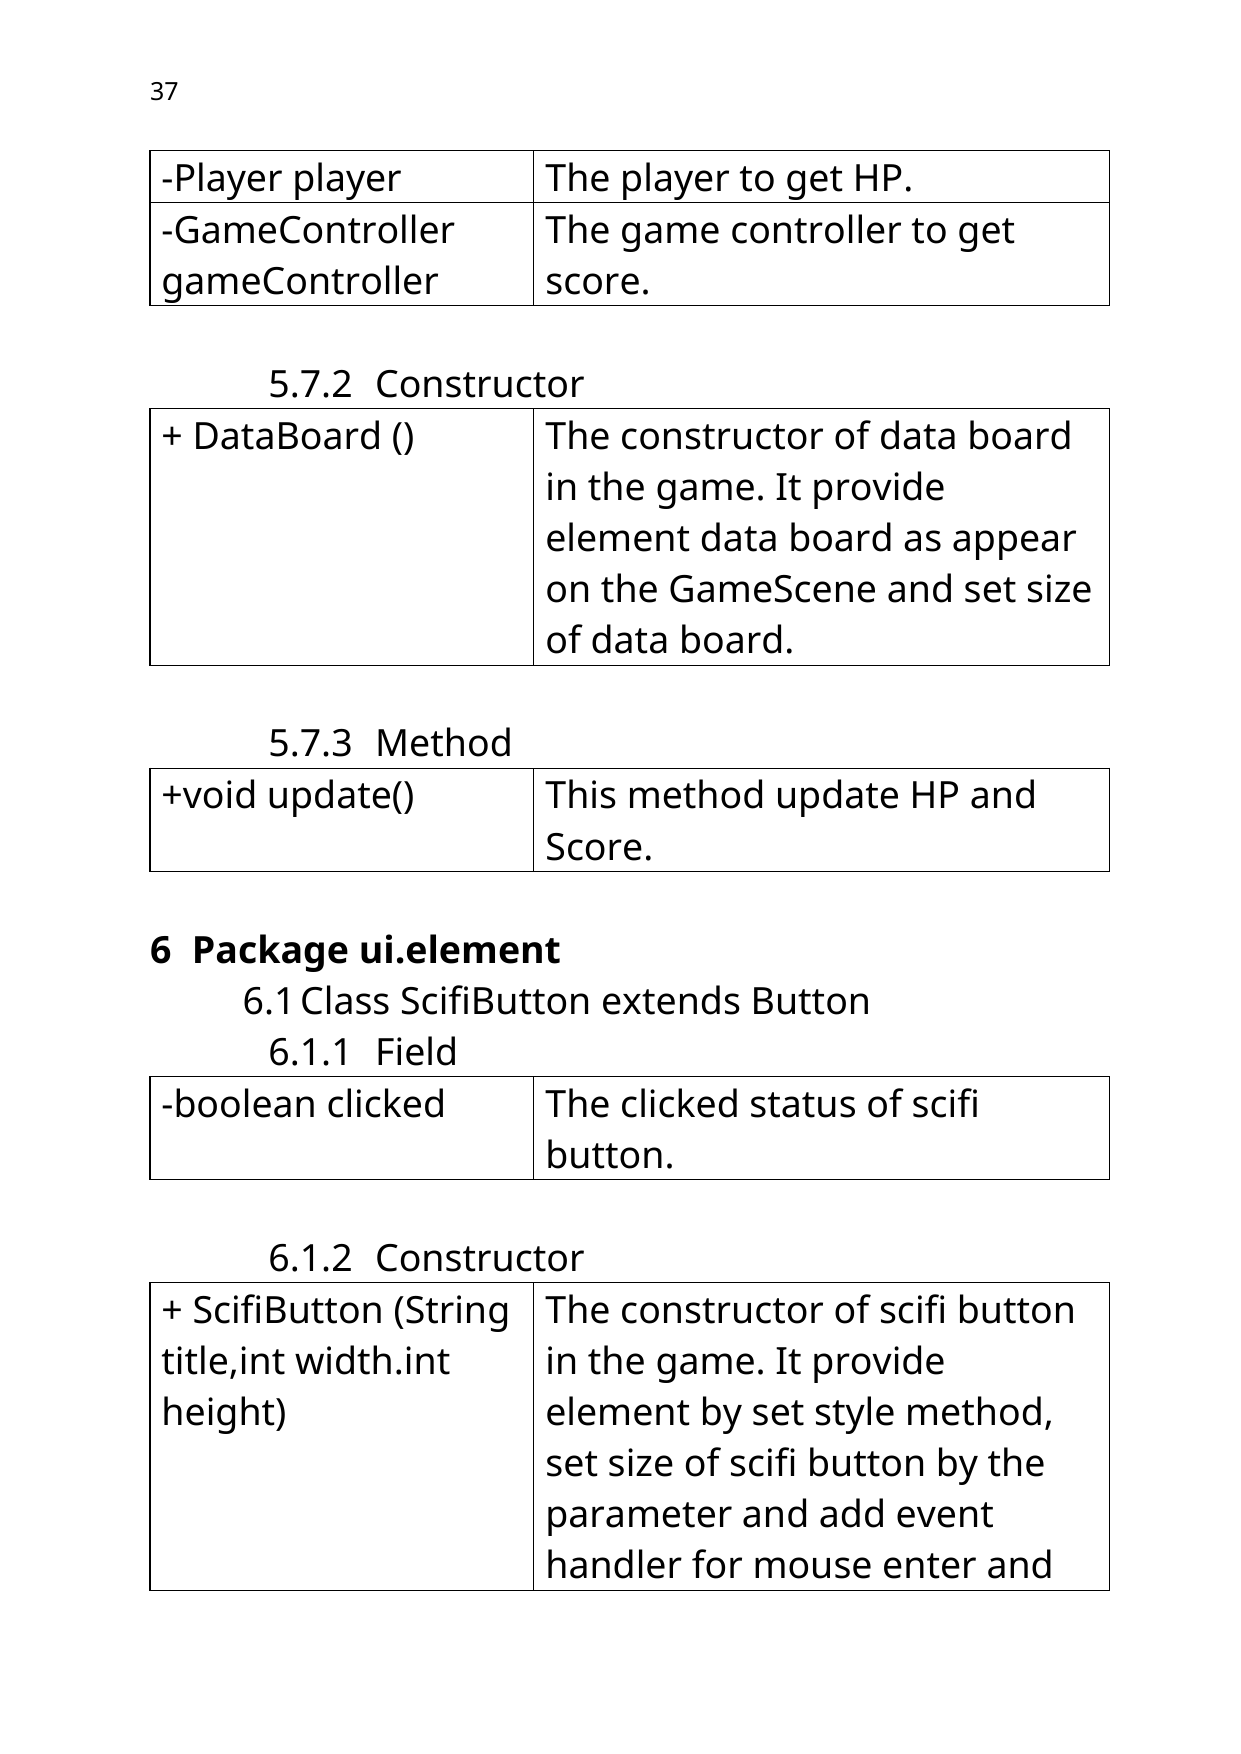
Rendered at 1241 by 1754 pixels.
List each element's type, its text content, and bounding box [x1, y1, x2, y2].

list Constructor [225, 1231, 1090, 1282]
table_header +void update() [151, 769, 533, 871]
list Field [225, 1025, 1090, 1076]
table_cell The game controller to get score. [534, 203, 1109, 305]
list Method [225, 717, 1090, 768]
list Package ui.element [150, 923, 1090, 974]
table_header -boolean clicked [151, 1077, 533, 1179]
table_header The clicked status of scifi button. [534, 1077, 1109, 1179]
table_cell The player to get HP. [534, 151, 1109, 202]
table_header The constructor of data board in the game. It provide element data board as appear on the GameScene and set size of data board. [534, 409, 1109, 664]
table_header This method update HP and Score. [534, 769, 1109, 871]
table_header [534, 1283, 1109, 1589]
list Class ScifiButton extends Button [225, 974, 1090, 1025]
table_cell -GameController gameController [151, 203, 533, 305]
list Constructor [225, 357, 1090, 408]
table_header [151, 1283, 533, 1589]
table_cell -Player player [151, 151, 533, 202]
table_header + DataBoard () [151, 409, 533, 664]
